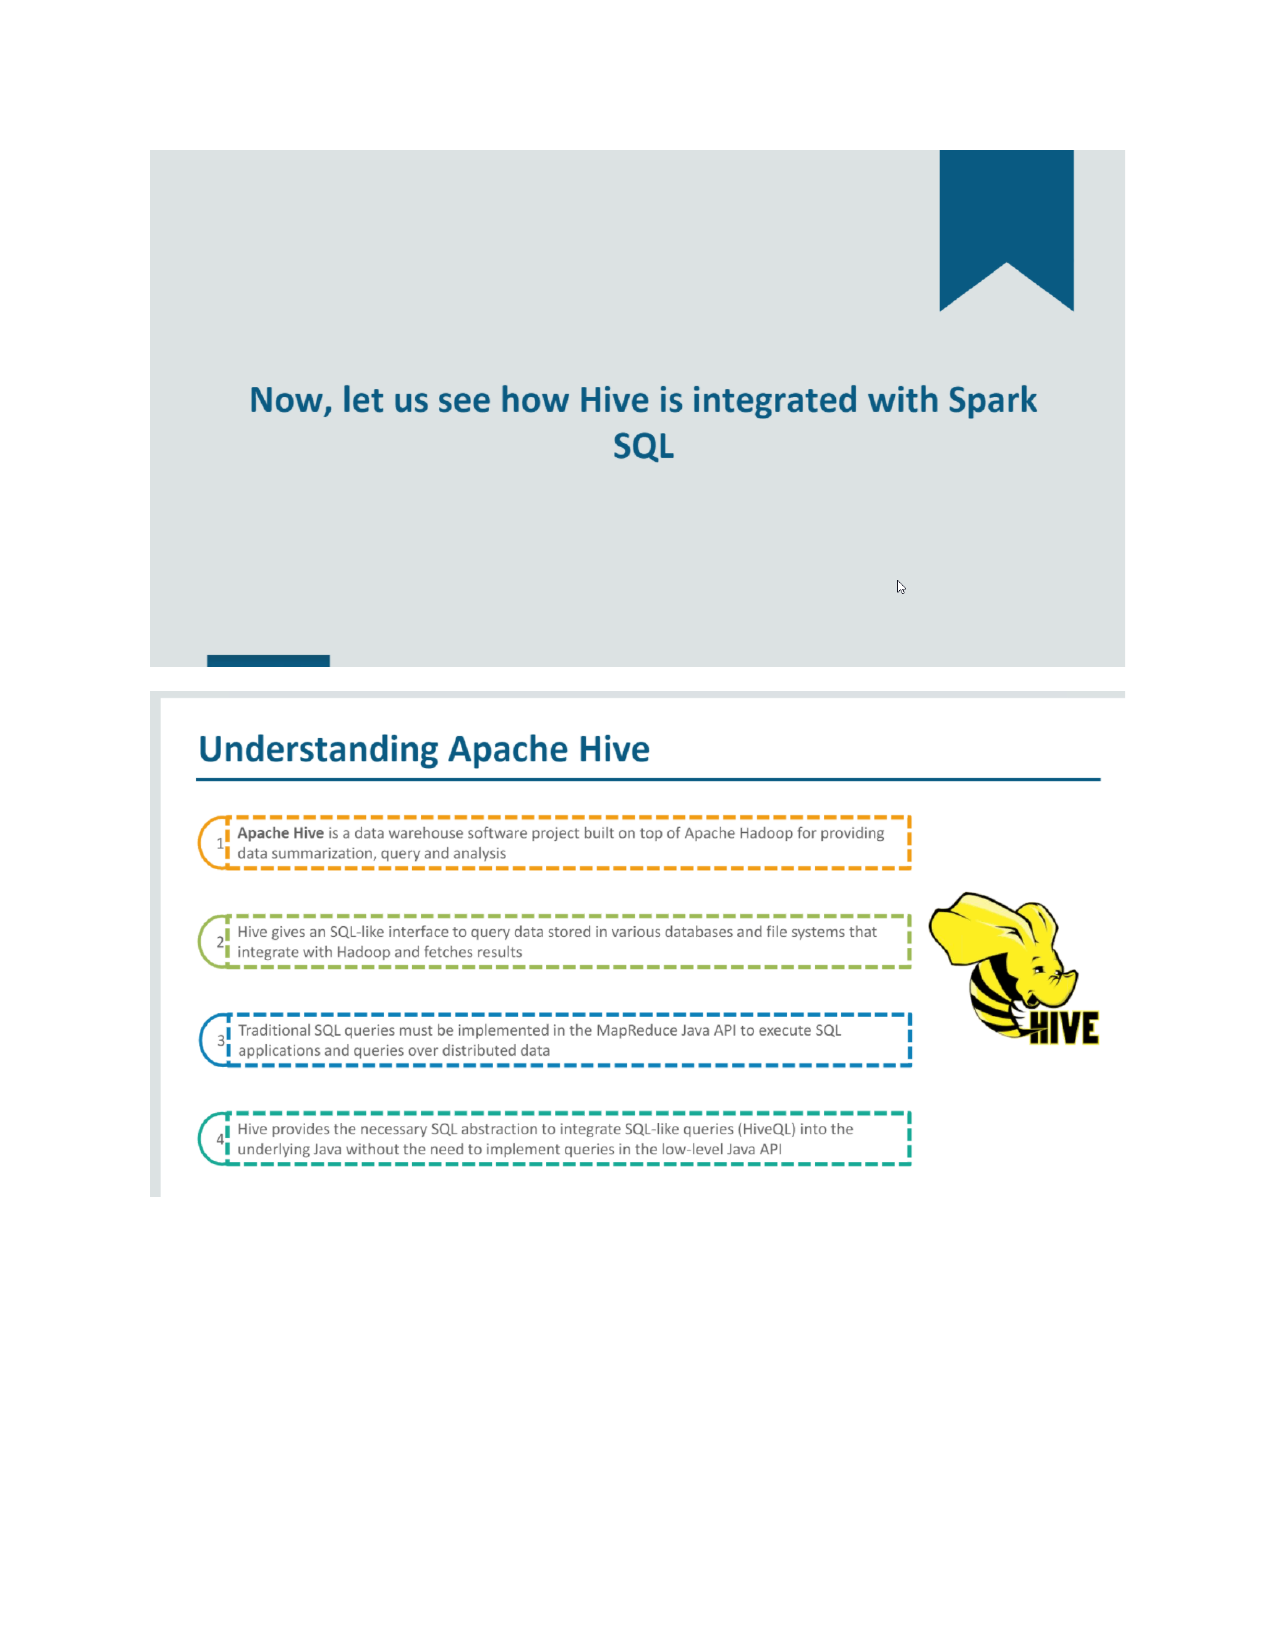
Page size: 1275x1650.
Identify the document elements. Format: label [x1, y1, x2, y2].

picture [150, 150, 1125, 667]
picture [150, 691, 1125, 1197]
